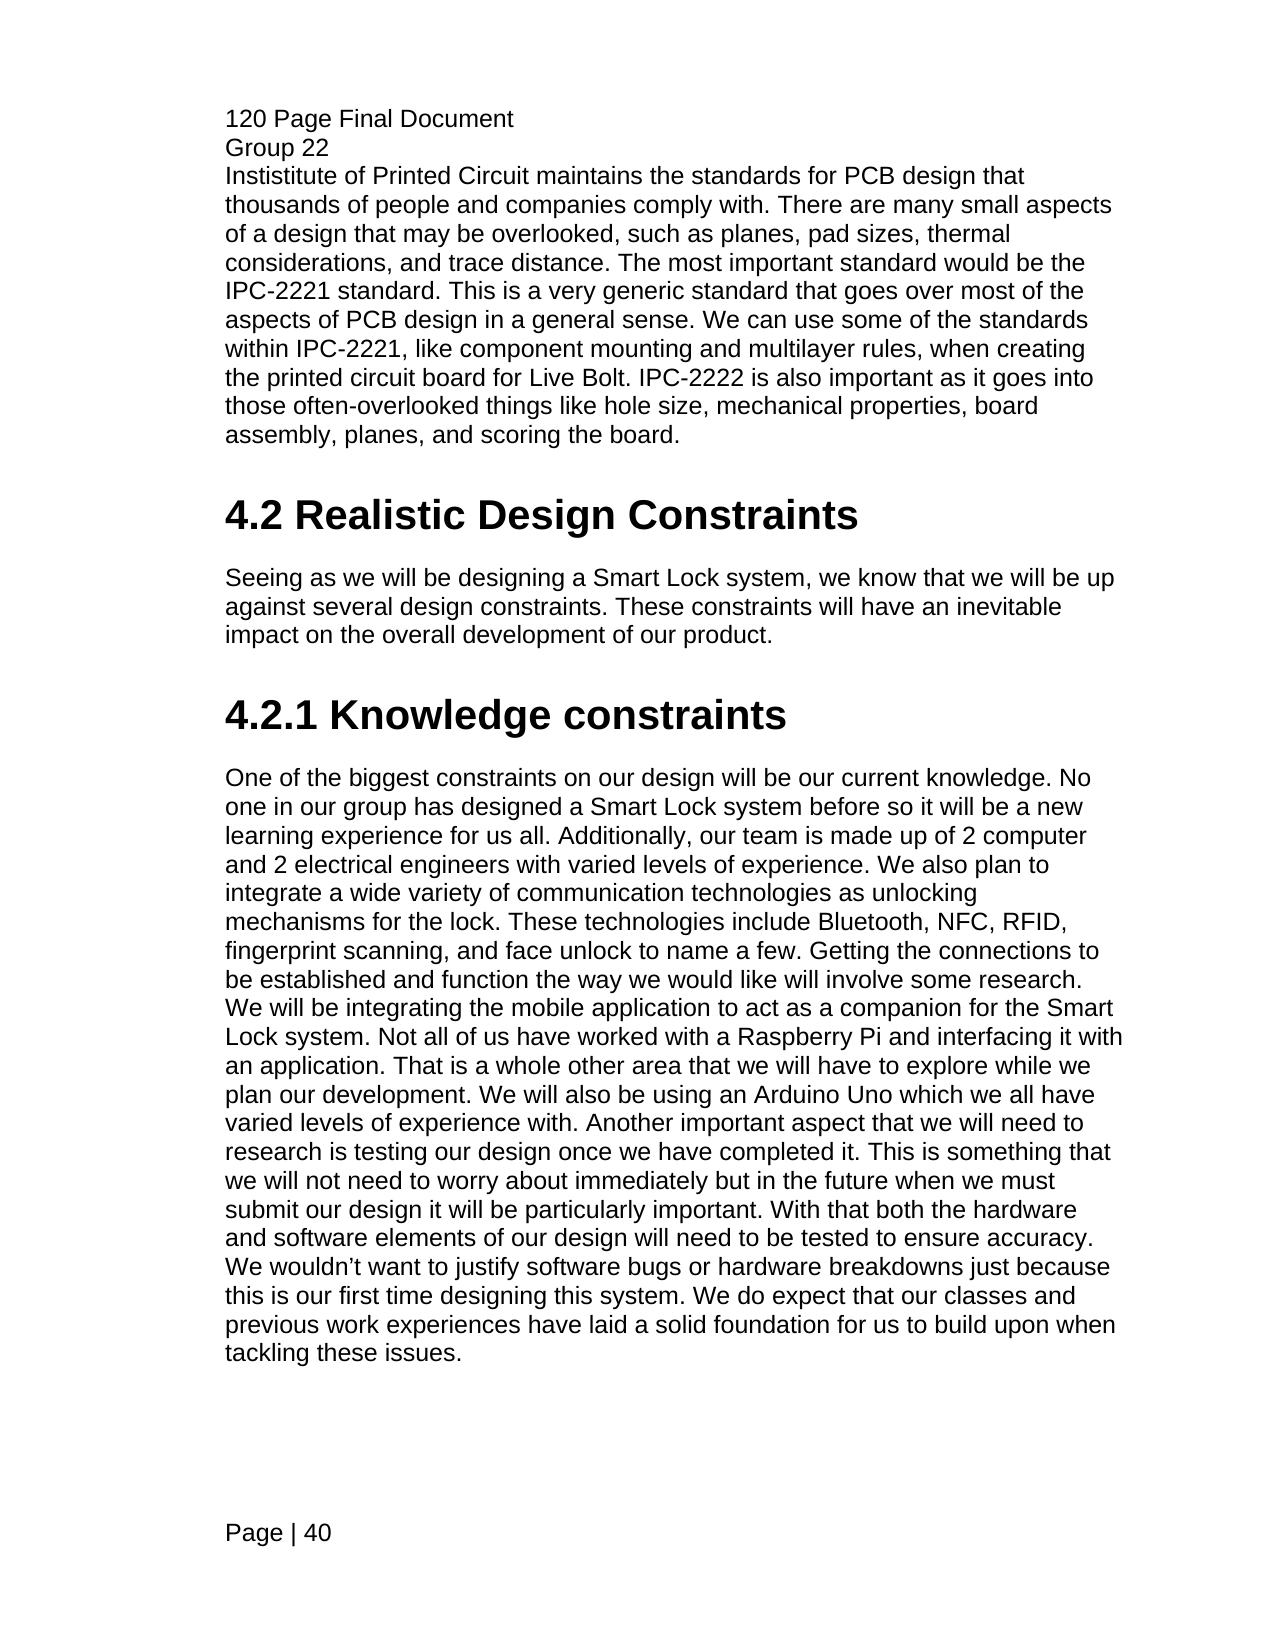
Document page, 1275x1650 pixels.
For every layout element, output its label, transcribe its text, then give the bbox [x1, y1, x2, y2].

text One of the biggest constraints on our design will be our current knowledge. No one in our group has designed a Smart Lock system before so it will be a new learning experience for us all. Additionally, our team is made up of 2 computer and 2 electrical engineers with varied levels of experience. We also plan to integrate a wide variety of communication technologies as unlocking mechanisms for the lock. These technologies include Bluetooth, NFC, RFID, fingerprint scanning, and face unlock to name a few. Getting the connections to be established and function the way we would like will involve some research. We will be integrating the mobile application to act as a companion for the Smart Lock system. Not all of us have worked with a Raspberry Pi and interfacing it with an application. That is a whole other area that we will have to explore while we plan our development. We will also be using an Arduino Uno which we all have varied levels of experience with. Another important aspect that we will need to research is testing our design once we have completed it. This is something that we will not need to worry about immediately but in the future when we must submit our design it will be particularly important. With that both the hardware and software elements of our design will need to be tested to ensure accuracy. We wouldn’t want to justify software bugs or hardware breakdowns just because this is our first time designing this system. We do expect that our classes and previous work experiences have laid a solid foundation for us to build upon when tackling these issues. [225, 763, 1125, 1367]
subtitle 4.2 Realistic Design Constraints [225, 490, 1125, 538]
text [225, 161, 1125, 449]
subtitle 4.2.1 Knowledge constraints [225, 690, 1125, 738]
text Seeing as we will be designing a Smart Lock system, we know that we will be up against several design constraints. These constraints will have an inevitable impact on the overall development of our product. [225, 563, 1125, 649]
